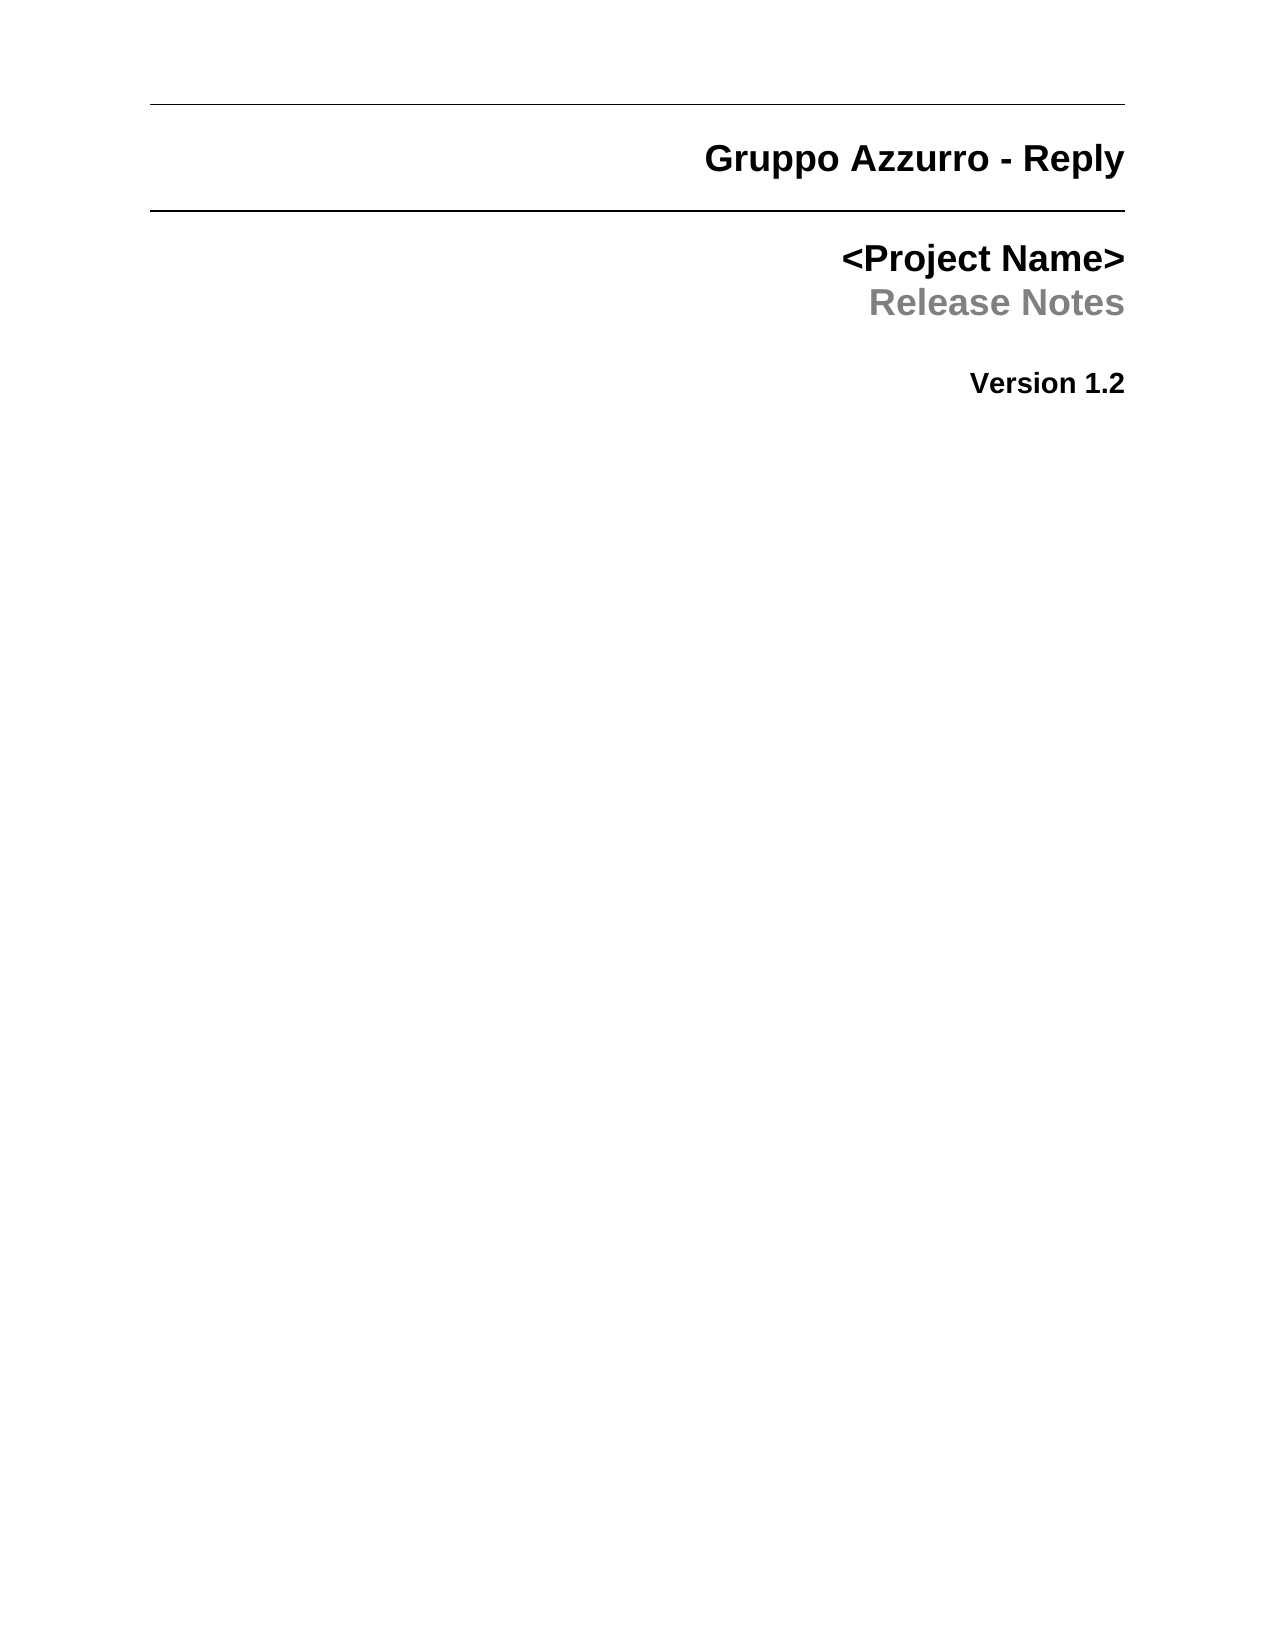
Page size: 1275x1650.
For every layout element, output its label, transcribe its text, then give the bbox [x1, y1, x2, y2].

title Installation Guide [150, 280, 1125, 323]
title Version 1.2 [150, 366, 1125, 399]
title Sistema Editoriale [150, 237, 1125, 280]
